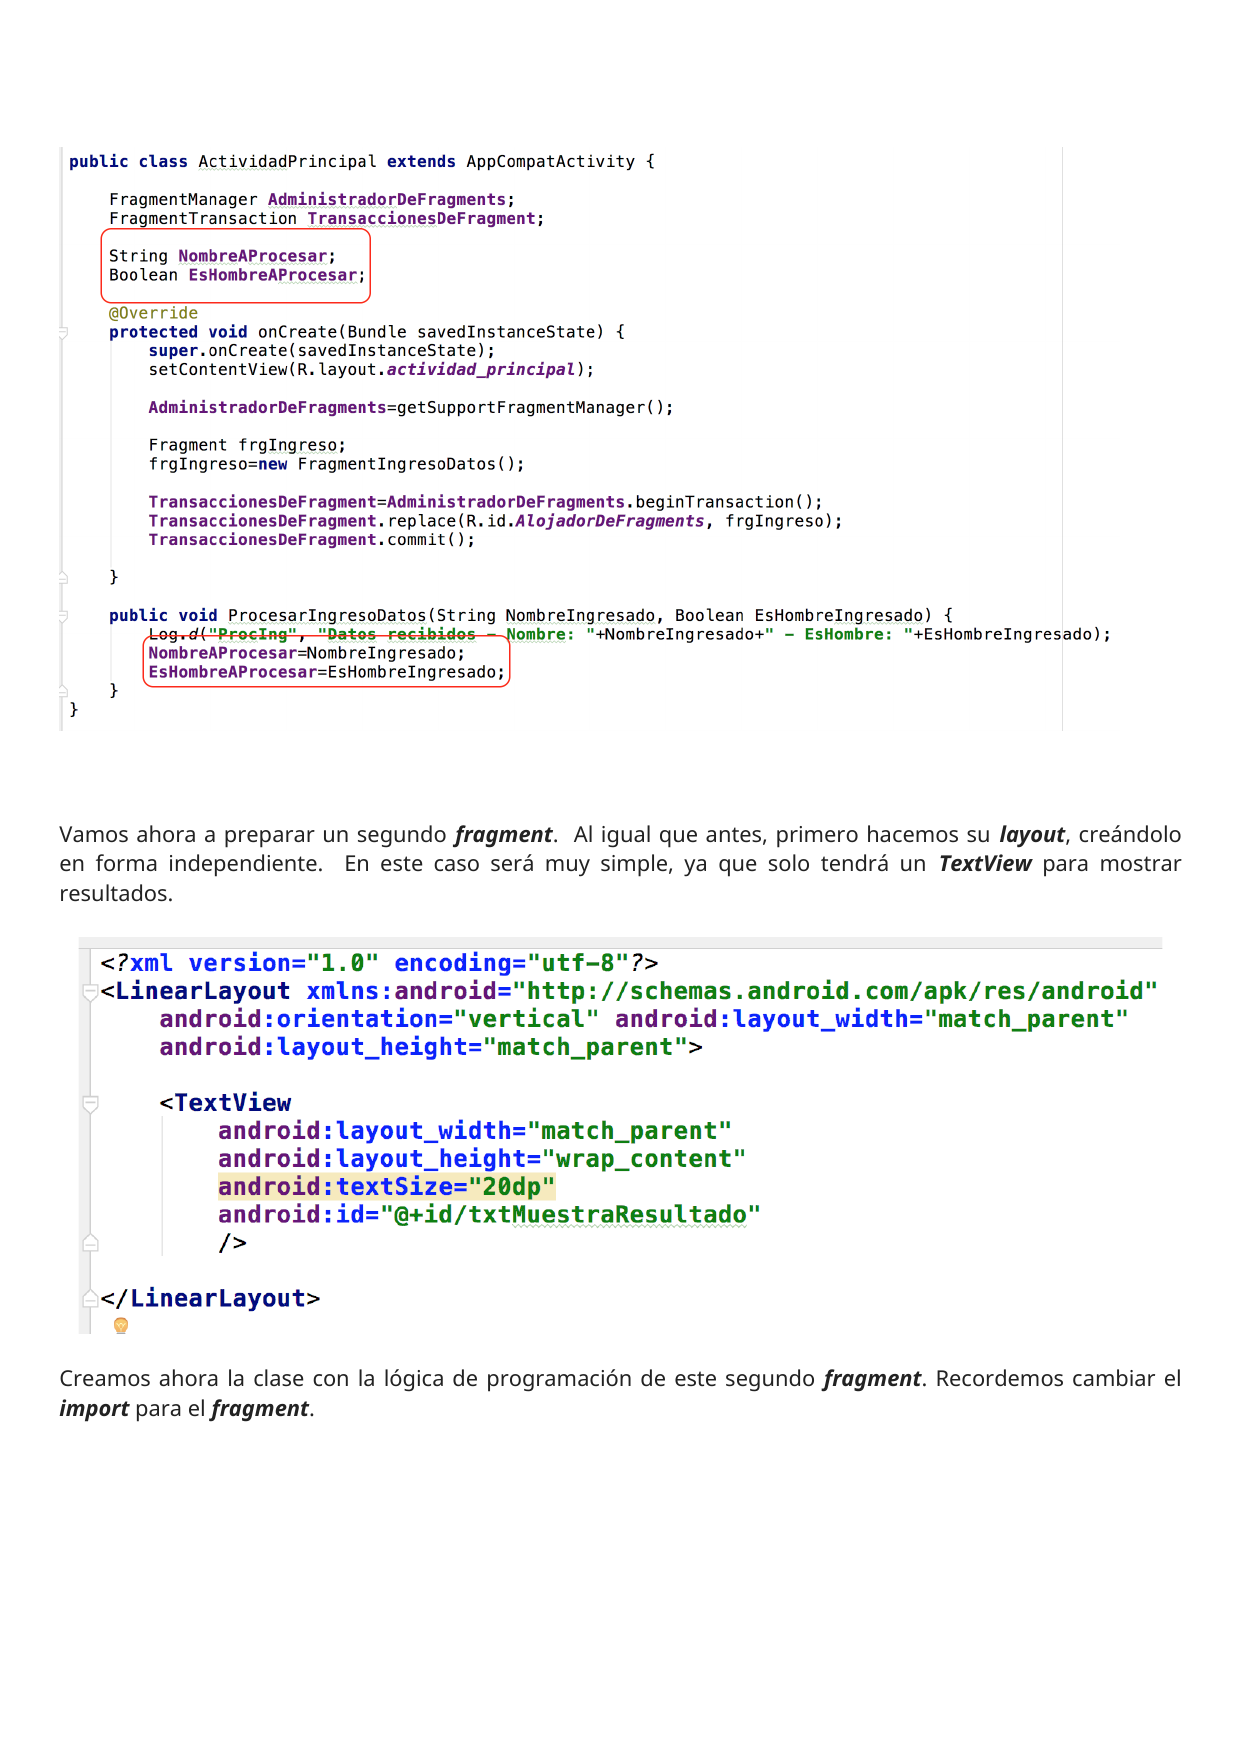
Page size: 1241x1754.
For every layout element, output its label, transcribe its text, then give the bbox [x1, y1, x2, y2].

picture [78, 937, 1163, 1334]
text Vamos ahora a preparar un segundo fragment. Al igual que antes, primero hacemos su layout, creándolo en forma independiente. En este caso será muy simple, ya que solo tendrá un TextView para mostrar resultados. [59, 819, 1182, 908]
text Creamos ahora la clase con la lógica de programación de este segundo fragment. Recordemos cambiar el import para el fragment. [59, 1363, 1182, 1422]
picture [59, 147, 1121, 731]
